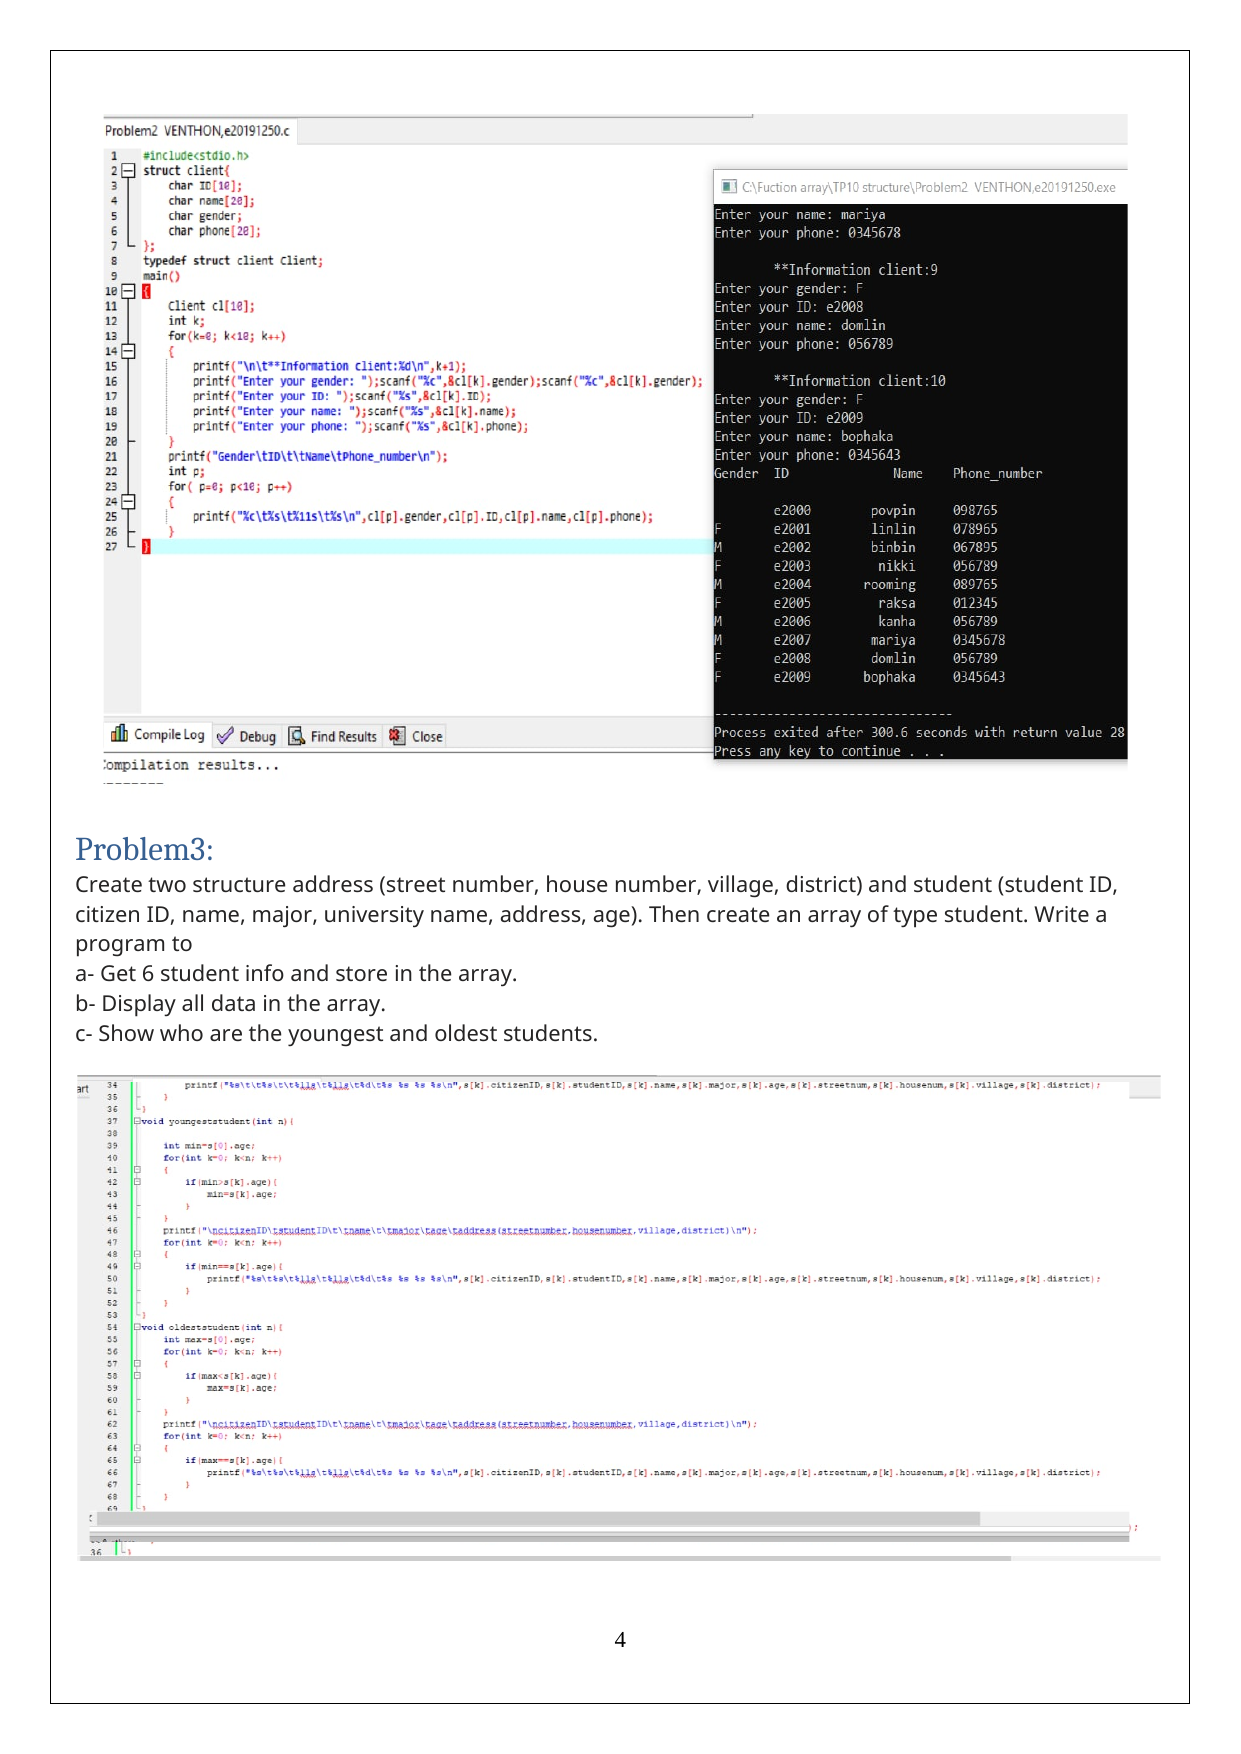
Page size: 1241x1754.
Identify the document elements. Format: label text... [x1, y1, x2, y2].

text b- Display all data in the array. [75, 988, 1165, 1018]
picture [102, 114, 1127, 792]
text c- Show who are the youngest and oldest students. [75, 1018, 1165, 1047]
text Create two structure address (street number, house number, village, district) and student (student ID, citizen ID, name, major, university name, address, age). Then create an array of type student. Write a program to [75, 869, 1165, 958]
subtitle Problem3: [75, 704, 1165, 869]
text a- Get 6 student info and store in the array. [75, 958, 1165, 988]
picture [76, 1075, 1160, 1560]
